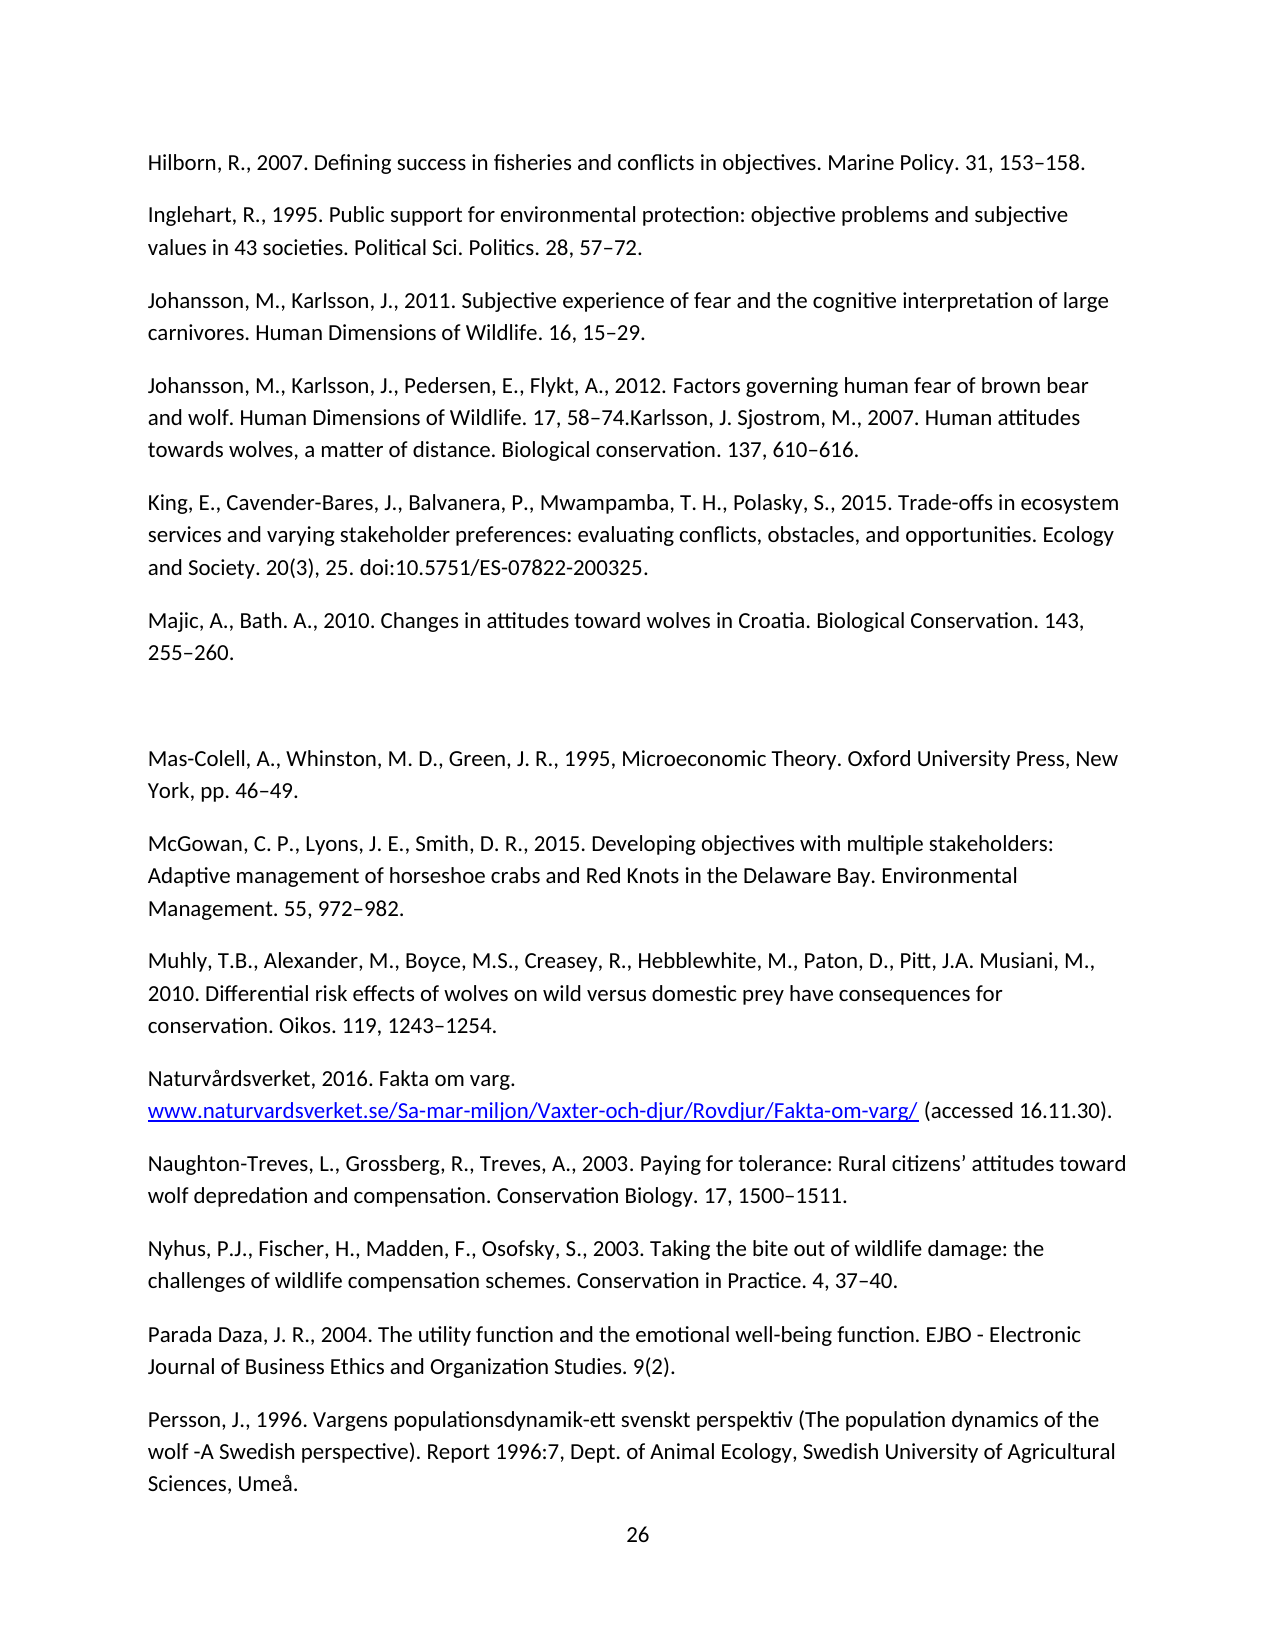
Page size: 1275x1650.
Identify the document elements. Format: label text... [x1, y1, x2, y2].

text Muhly, T.B., Alexander, M., Boyce, M.S., Creasey, R., Hebblewhite, M., Paton, D., Pitt, J.A. Musiani, M., 2010. Differential risk effects of wolves on wild versus domestic prey have consequences for conservation. Oikos. 119, 1243–1254. [148, 947, 1127, 1039]
text Hilborn, R., 2007. Defining success in fisheries and conflicts in objectives. Marine Policy. 31, 153–158. [148, 148, 1127, 176]
text Naughton-Treves, L., Grossberg, R., Treves, A., 2003. Paying for tolerance: Rural citizens’ attitudes toward wolf depredation and compensation. Conservation Biology. 17, 1500–1511. [148, 1149, 1127, 1209]
text Inglehart, R., 1995. Public support for environmental protection: objective problems and subjective values in 43 societies. Political Sci. Politics. 28, 57–72. [148, 201, 1127, 261]
text Naturvårdsverket, 2016. Fakta om varg. www.naturvardsverket.se/Sa-mar-miljon/Vaxter-och-djur/Rovdjur/Fakta-om-varg/ (accessed 16.11.30). [148, 1064, 1127, 1124]
text Persson, J., 1996. Vargens populationsdynamik-ett svenskt perspektiv (The population dynamics of the wolf -A Swedish perspective). Report 1996:7, Dept. of Animal Ecology, Swedish University of Agricultural Sciences, Umeå. [148, 1405, 1127, 1497]
text King, E., Cavender-Bares, J., Balvanera, P., Mwampamba, T. H., Polasky, S., 2015. Trade-offs in ecosystem services and varying stakeholder preferences: evaluating conflicts, obstacles, and opportunities. Ecology and Society. 20(3), 25. doi:10.5751/ES-07822-200325. [148, 488, 1127, 581]
text Nyhus, P.J., Fischer, H., Madden, F., Osofsky, S., 2003. Taking the bite out of wildlife damage: the challenges of wildlife compensation schemes. Conservation in Practice. 4, 37–40. [148, 1234, 1127, 1295]
text Johansson, M., Karlsson, J., 2011. Subjective experience of fear and the cognitive interpretation of large carnivores. Human Dimensions of Wildlife. 16, 15–29. [148, 286, 1127, 346]
text Majic, A., Bath. A., 2010. Changes in attitudes toward wolves in Croatia. Biological Conservation. 143, 255–260. [148, 606, 1127, 666]
text Mas-Colell, A., Whinston, M. D., Green, J. R., 1995, Microeconomic Theory. Oxford University Press, New York, pp. 46–49. [148, 744, 1127, 804]
text McGowan, C. P., Lyons, J. E., Smith, D. R., 2015. Developing objectives with multiple stakeholders: Adaptive management of horseshoe crabs and Red Knots in the Delaware Bay. Environmental Management. 55, 972–982. [148, 829, 1127, 922]
text Parada Daza, J. R., 2004. The utility function and the emotional well-being function. EJBO - Electronic Journal of Business Ethics and Organization Studies. 9(2). [148, 1320, 1127, 1380]
text Johansson, M., Karlsson, J., Pedersen, E., Flykt, A., 2012. Factors governing human fear of brown bear and wolf. Human Dimensions of Wildlife. 17, 58–74.Karlsson, J. Sjostrom, M., 2007. Human attitudes towards wolves, a matter of distance. Biological conservation. 137, 610–616. [148, 371, 1127, 463]
